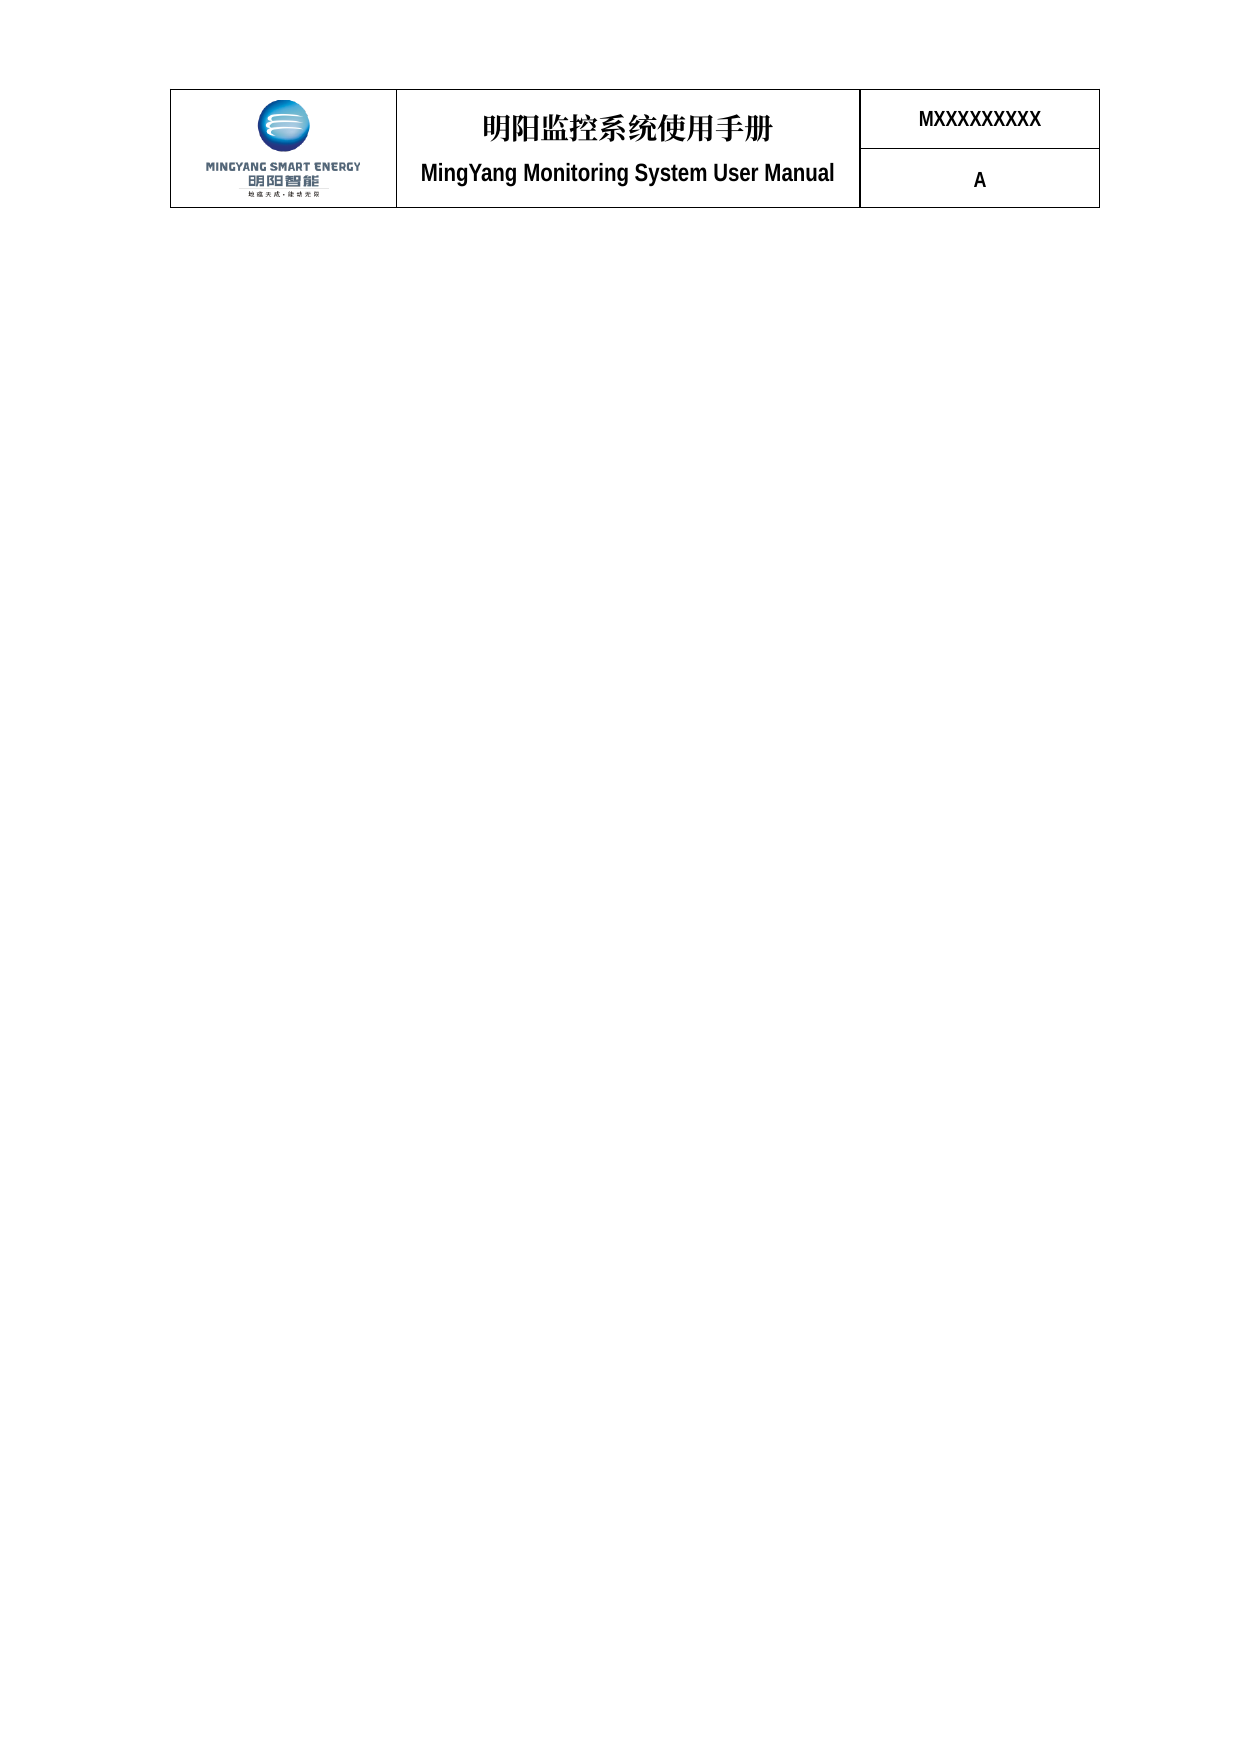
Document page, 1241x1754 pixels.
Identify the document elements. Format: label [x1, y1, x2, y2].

picture [206, 100, 360, 197]
